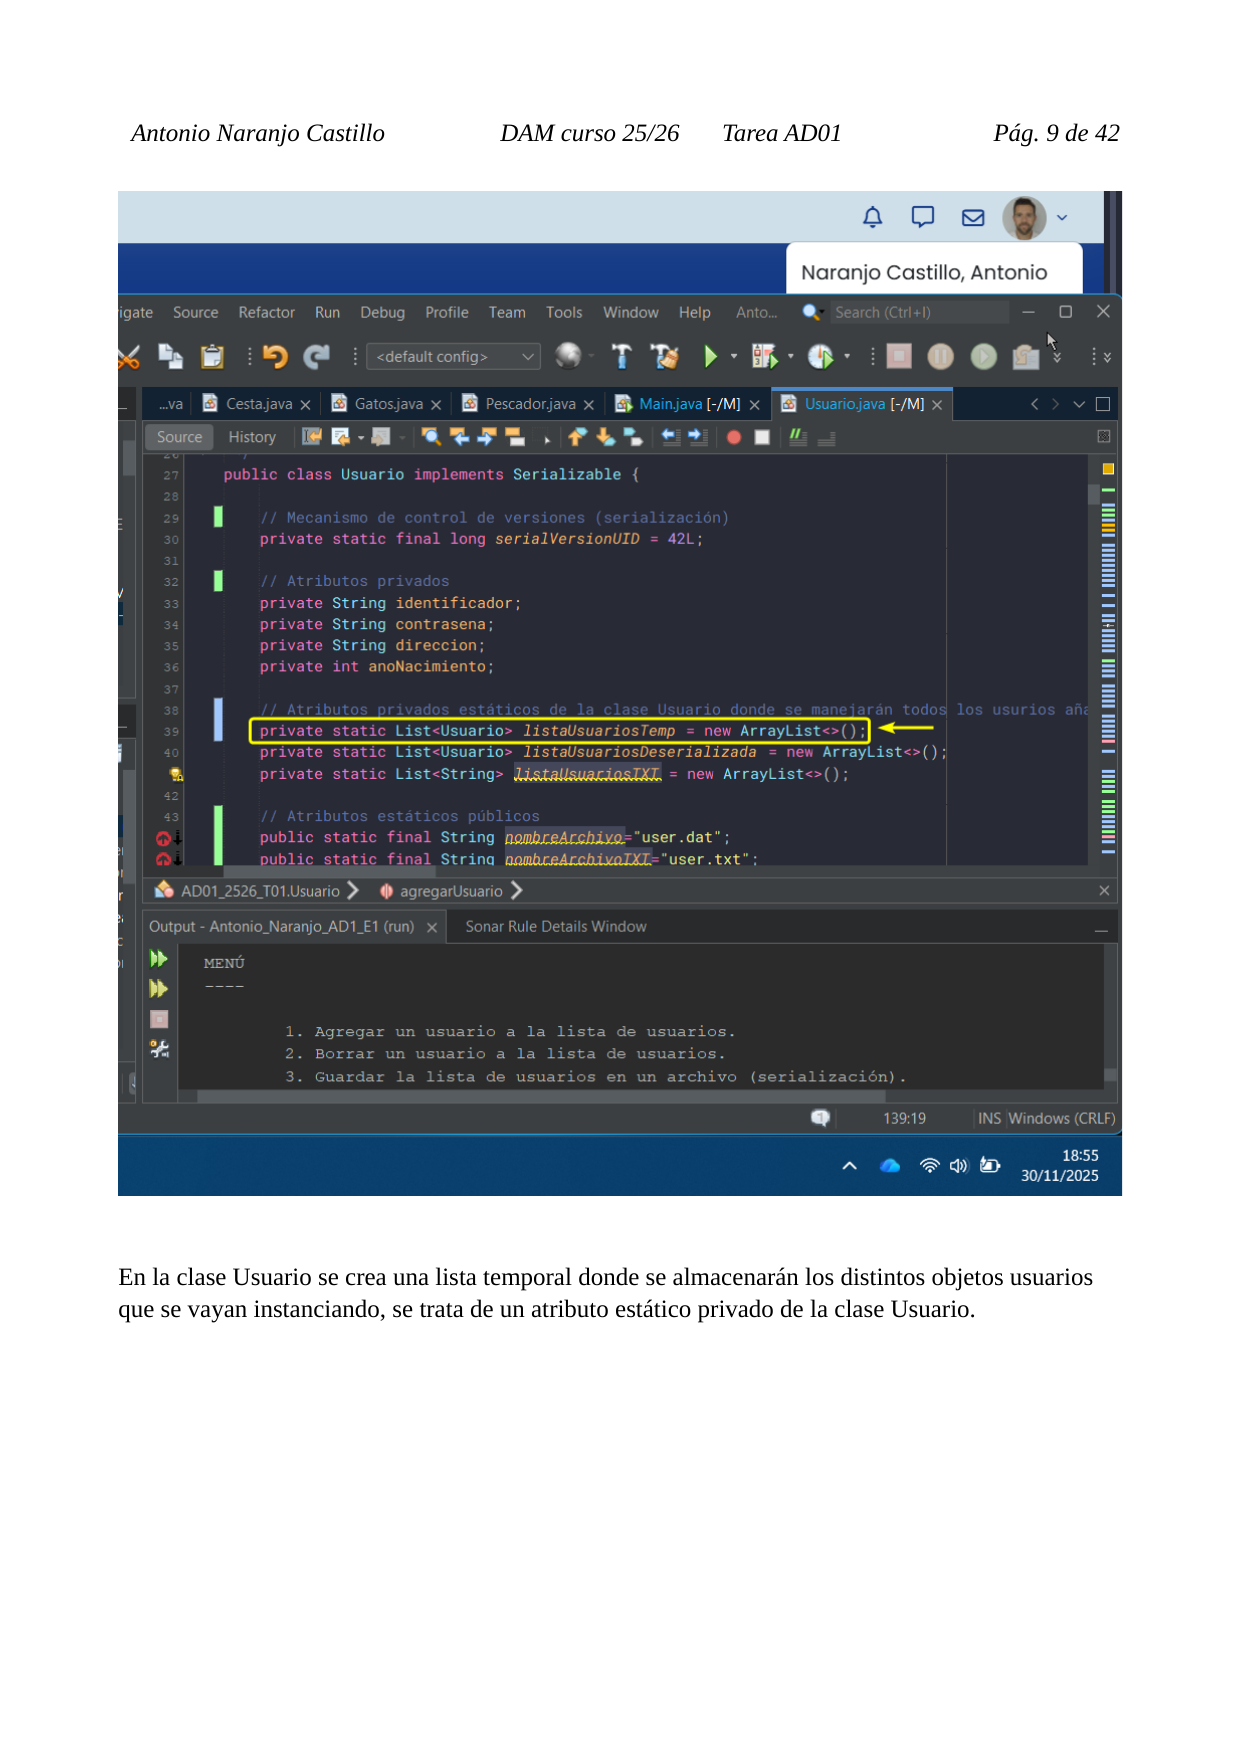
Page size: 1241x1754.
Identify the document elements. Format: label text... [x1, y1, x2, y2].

picture [118, 191, 1123, 1196]
text En la clase Usuario se crea una lista temporal donde se almacenarán los distintos objetos usuarios que se vayan instanciando, se trata de un atributo estático privado de la clase Usuario. [118, 1262, 1122, 1323]
